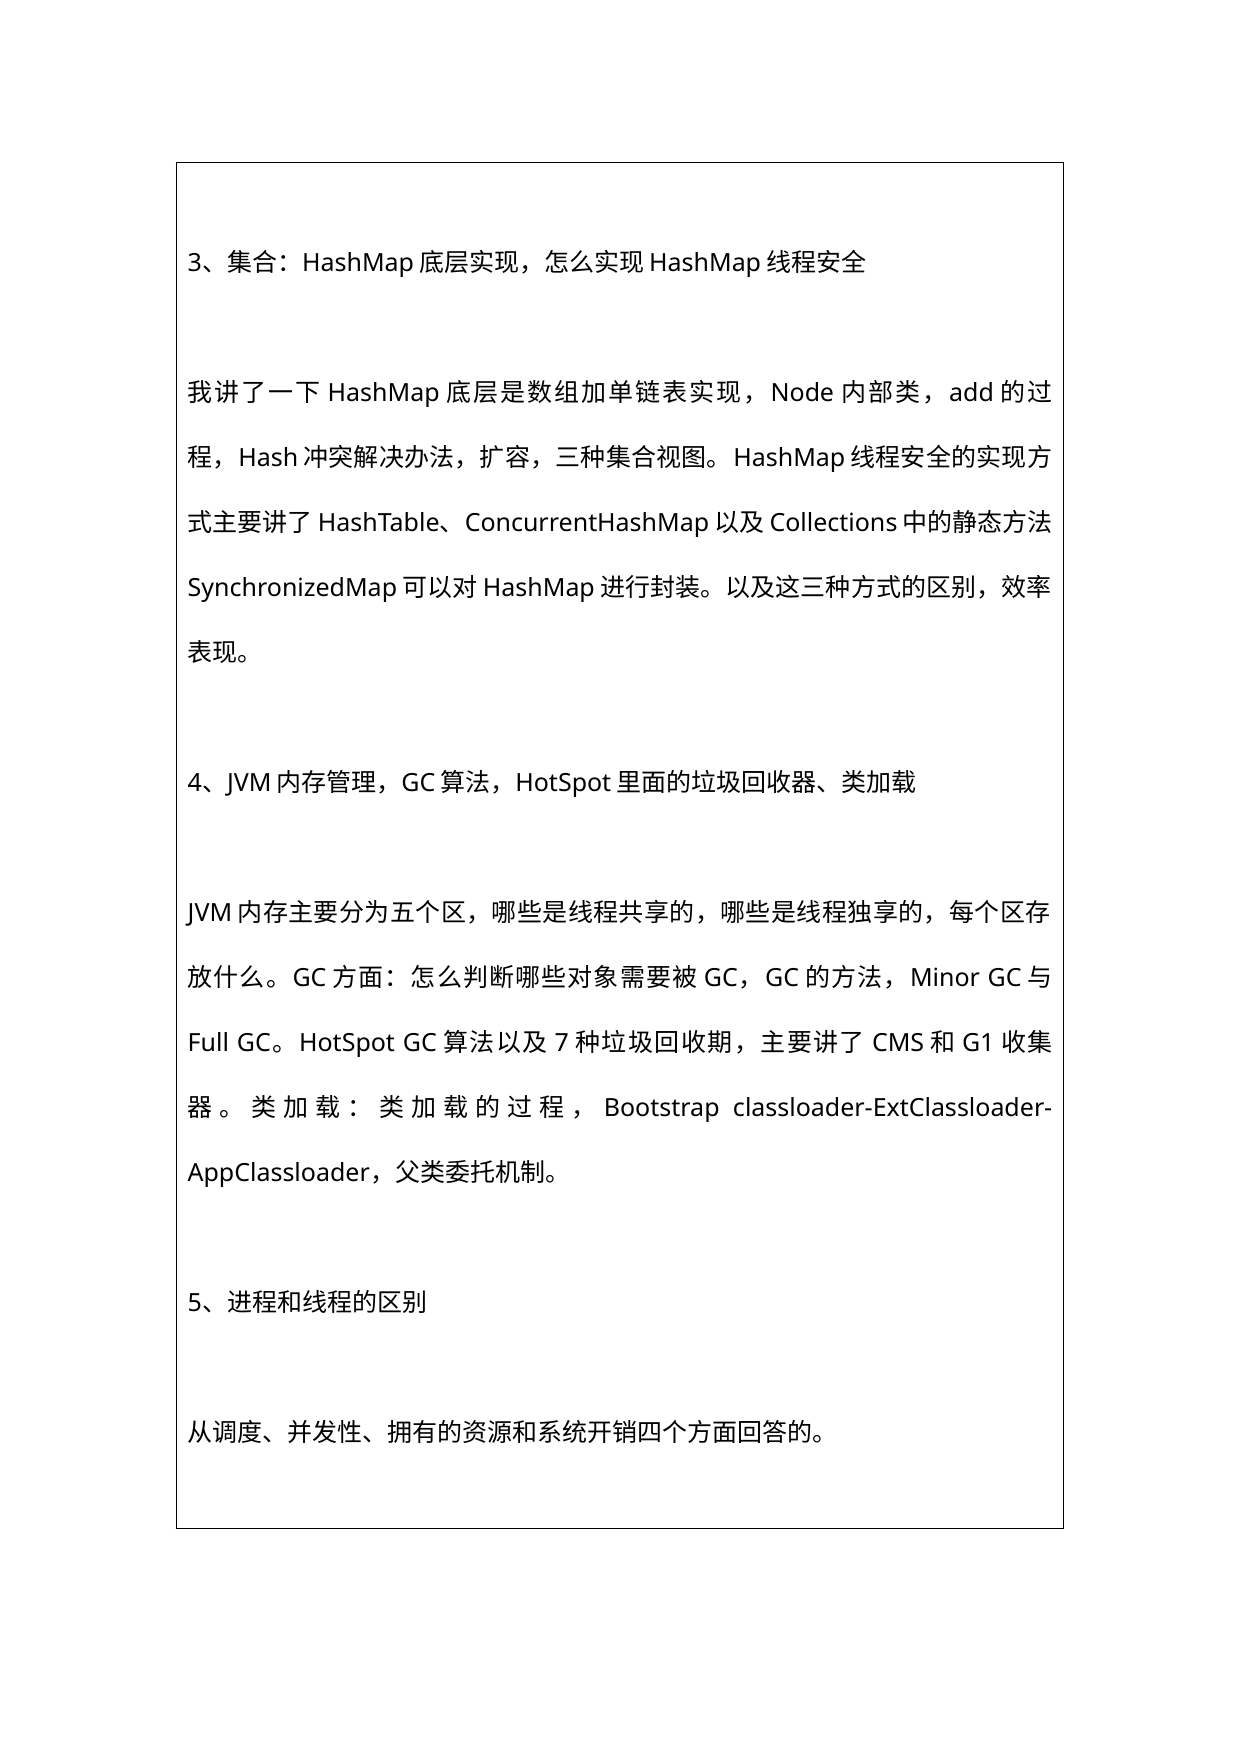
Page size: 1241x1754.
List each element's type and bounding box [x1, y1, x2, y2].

table_header [177, 163, 1063, 1528]
